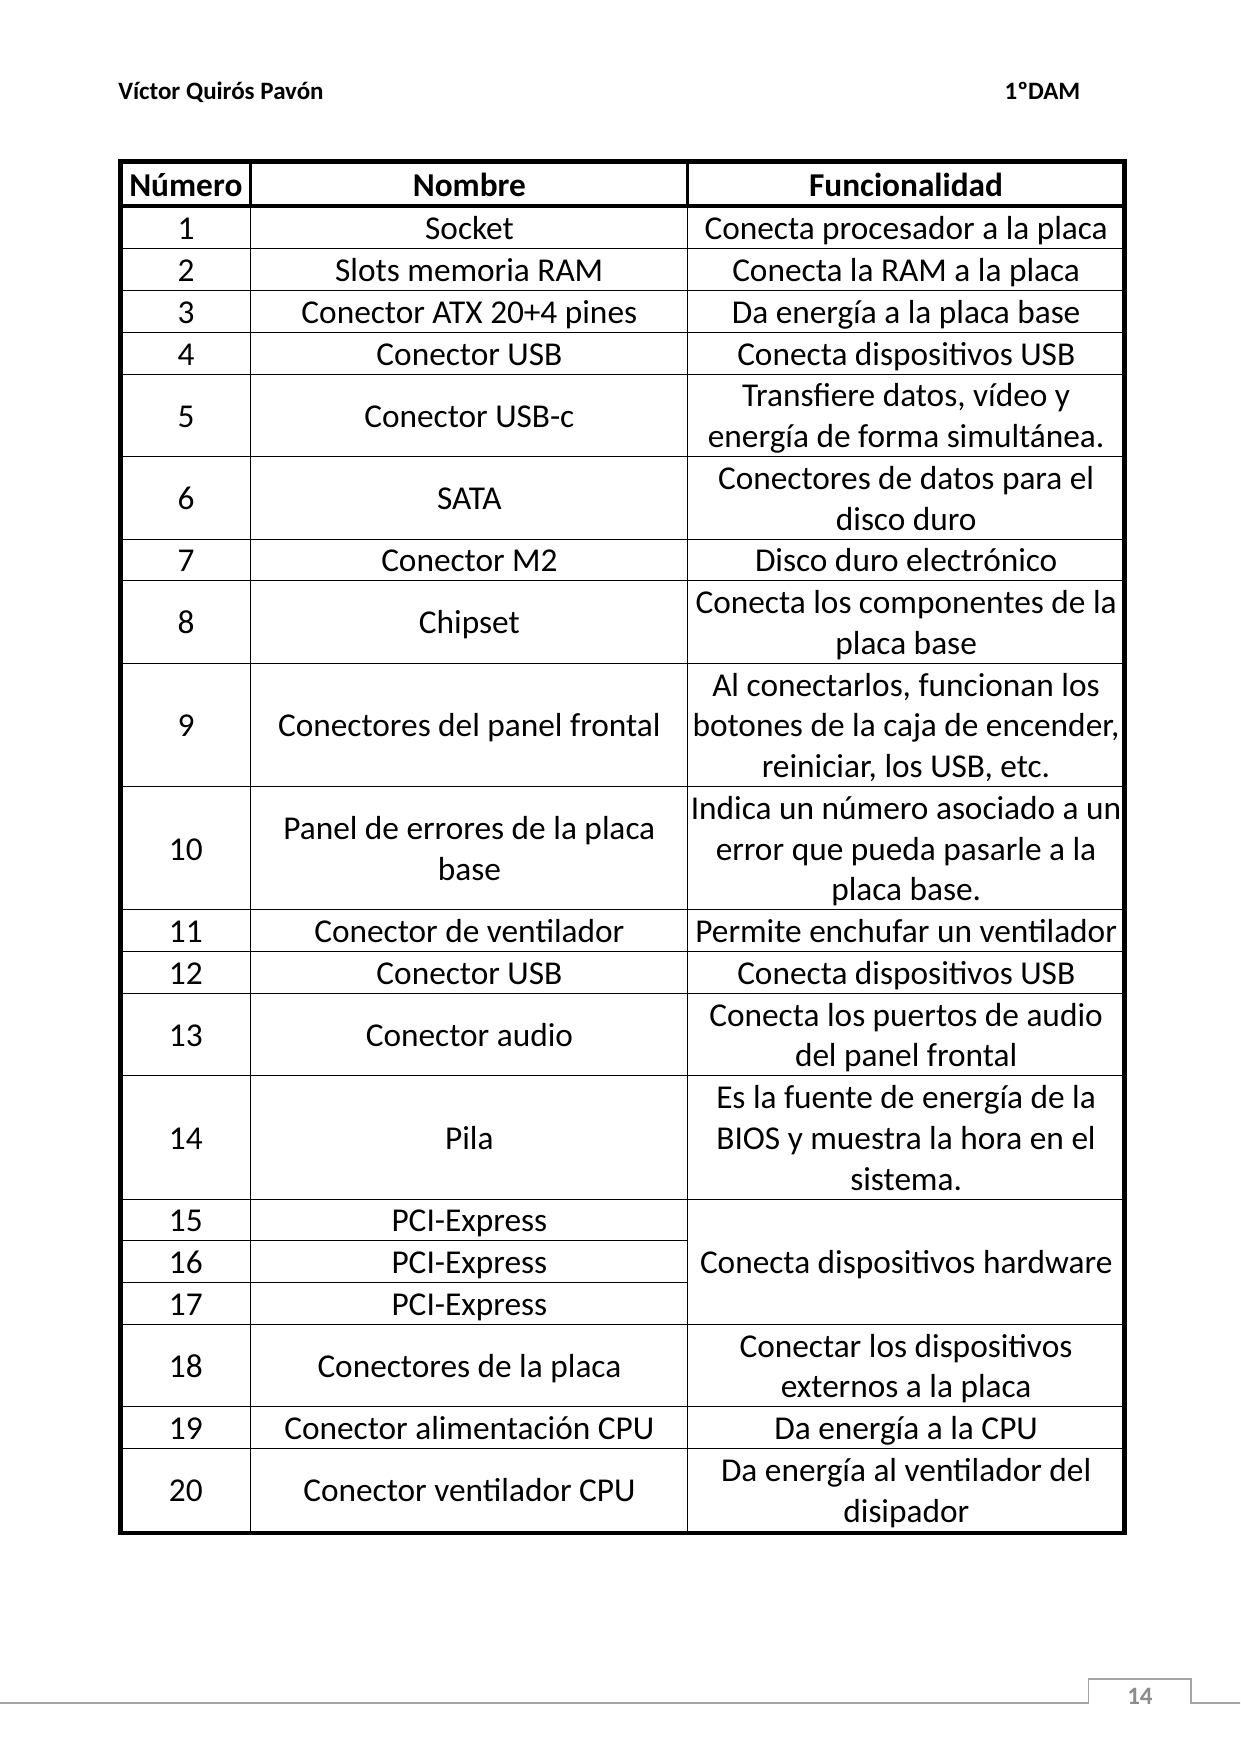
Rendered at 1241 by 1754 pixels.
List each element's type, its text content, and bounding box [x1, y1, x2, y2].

table_header Funcionalidad [689, 164, 1122, 204]
table_cell Conecta dispositivos hardware [688, 1200, 1122, 1324]
table_header Nombre [252, 164, 686, 204]
table_cell Da energía al ventilador del disipador [688, 1449, 1122, 1531]
table_cell Conectores de la placa [251, 1325, 687, 1406]
table_cell Es la fuente de energía de la BIOS y muestra la hora en el sistema. [688, 1076, 1122, 1198]
table_cell 1 [123, 208, 250, 248]
table_cell Panel de errores de la placa base [251, 787, 687, 909]
table_cell Slots memoria RAM [251, 249, 687, 290]
table_cell Conectores del panel frontal [251, 664, 687, 786]
table_cell Conector alimentación CPU [251, 1407, 687, 1448]
table_cell PCI-Express [251, 1200, 687, 1240]
table_cell Conector ventilador CPU [251, 1449, 687, 1531]
table_cell Transfiere datos, vídeo y energía de forma simultánea. [688, 375, 1122, 456]
table_cell Conecta la RAM a la placa [688, 249, 1122, 290]
table_cell 3 [123, 291, 250, 332]
table_cell 18 [123, 1325, 250, 1406]
table_cell PCI-Express [251, 1283, 687, 1324]
table_cell 11 [123, 910, 250, 951]
table_cell Da energía a la placa base [688, 291, 1122, 332]
table_cell Conectar los dispositivos externos a la placa [688, 1325, 1122, 1406]
table_cell Conectores de datos para el disco duro [688, 457, 1122, 538]
table_cell Conecta dispositivos USB [688, 333, 1122, 373]
table_cell 6 [123, 457, 250, 538]
table_cell 8 [123, 581, 250, 663]
table_cell Conecta procesador a la placa [688, 208, 1122, 248]
table_cell 12 [123, 952, 250, 993]
table_cell Conector de ventilador [251, 910, 687, 951]
table_cell Conector USB [251, 333, 687, 373]
table_cell Pila [251, 1076, 687, 1198]
table_cell Chipset [251, 581, 687, 663]
table_cell Al conectarlos, funcionan los botones de la caja de encender, reiniciar, los USB, etc. [688, 664, 1122, 786]
table_cell Conector M2 [251, 540, 687, 580]
table_header Número [123, 164, 249, 204]
table_cell 15 [123, 1200, 250, 1240]
table_cell 16 [123, 1241, 250, 1282]
table_cell SATA [251, 457, 687, 538]
table_cell 19 [123, 1407, 250, 1448]
table_cell 13 [123, 994, 250, 1075]
table_cell 20 [123, 1449, 250, 1531]
table_cell 17 [123, 1283, 250, 1324]
table_cell Permite enchufar un ventilador [688, 910, 1122, 951]
table_cell Socket [251, 208, 687, 248]
table_cell 9 [123, 664, 250, 786]
table_cell 2 [123, 249, 250, 290]
table_cell 4 [123, 333, 250, 373]
table_cell Conector ATX 20+4 pines [251, 291, 687, 332]
table_cell 14 [123, 1076, 250, 1198]
table_cell Conecta dispositivos USB [688, 952, 1122, 993]
table_cell Conector audio [251, 994, 687, 1075]
table_cell Conecta los componentes de la placa base [688, 581, 1122, 663]
table_cell 7 [123, 540, 250, 580]
table_cell PCI-Express [251, 1241, 687, 1282]
table_cell Indica un número asociado a un error que pueda pasarle a la placa base. [688, 787, 1122, 909]
table_cell Disco duro electrónico [688, 540, 1122, 580]
table_cell Conector USB-c [251, 375, 687, 456]
table_cell Conector USB [251, 952, 687, 993]
table_cell 10 [123, 787, 250, 909]
table_cell 5 [123, 375, 250, 456]
table_cell Da energía a la CPU [688, 1407, 1122, 1448]
table_cell Conecta los puertos de audio del panel frontal [688, 994, 1122, 1075]
